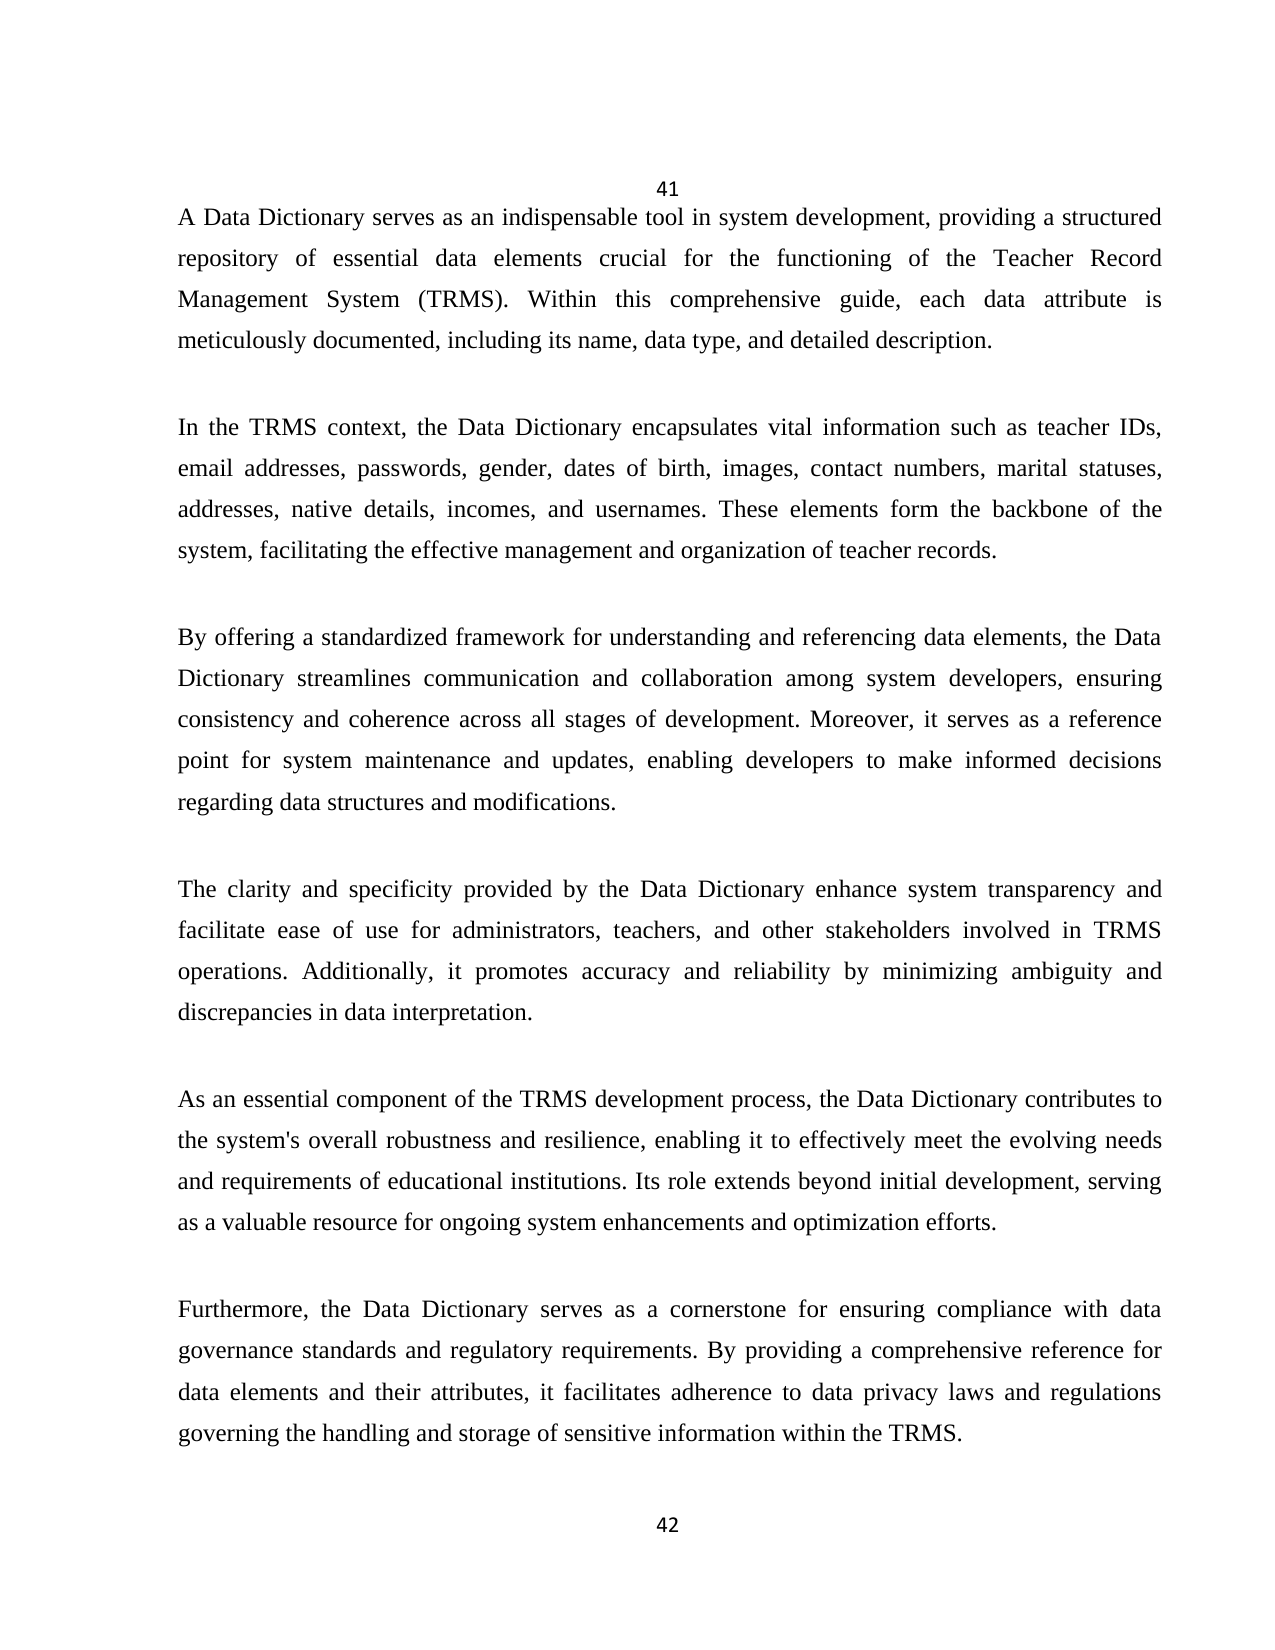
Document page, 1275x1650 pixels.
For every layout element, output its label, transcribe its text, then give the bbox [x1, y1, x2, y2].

text By offering a standardized framework for understanding and referencing data elements, the Data Dictionary streamlines communication and collaboration among system developers, ensuring consistency and coherence across all stages of development. Moreover, it serves as a reference point for system maintenance and updates, enabling developers to make informed decisions regarding data structures and modifications. [177, 622, 1163, 815]
text 42 [656, 1510, 1200, 1538]
text The clarity and specificity provided by the Data Dictionary enhance system transparency and facilitate ease of use for administrators, teachers, and other stakeholders involved in TRMS operations. Additionally, it promotes accuracy and reliability by minimizing ambiguity and discrepancies in data interpretation. [178, 874, 1163, 1026]
text 41 [656, 174, 1200, 202]
text Furthermore, the Data Dictionary serves as a cornerstone for ensuring compliance with data governance standards and regulatory requirements. By providing a comprehensive reference for data elements and their attributes, it facilitates adherence to data privacy laws and regulations governing the handling and storage of sensitive information within the TRMS. [178, 1294, 1163, 1446]
text In the TRMS context, the Data Dictionary encapsulates vital information such as teacher IDs, email addresses, passwords, gender, dates of birth, images, contact numbers, marital statuses, addresses, native details, incomes, and usernames. These elements form the backbone of the system, facilitating the effective management and organization of teacher records. [178, 412, 1163, 564]
text A Data Dictionary serves as an indispensable tool in system development, providing a structured repository of essential data elements crucial for the functioning of the Teacher Record Management System (TRMS). Within this comprehensive guide, each data attribute is meticulously documented, including its name, data type, and detailed description. [177, 202, 1163, 354]
text As an essential component of the TRMS development process, the Data Dictionary contributes to the system's overall robustness and resilience, enabling it to effectively meet the evolving needs and requirements of educational institutions. Its role extends beyond initial development, serving as a valuable resource for ongoing system enhancements and optimization efforts. [177, 1084, 1163, 1236]
